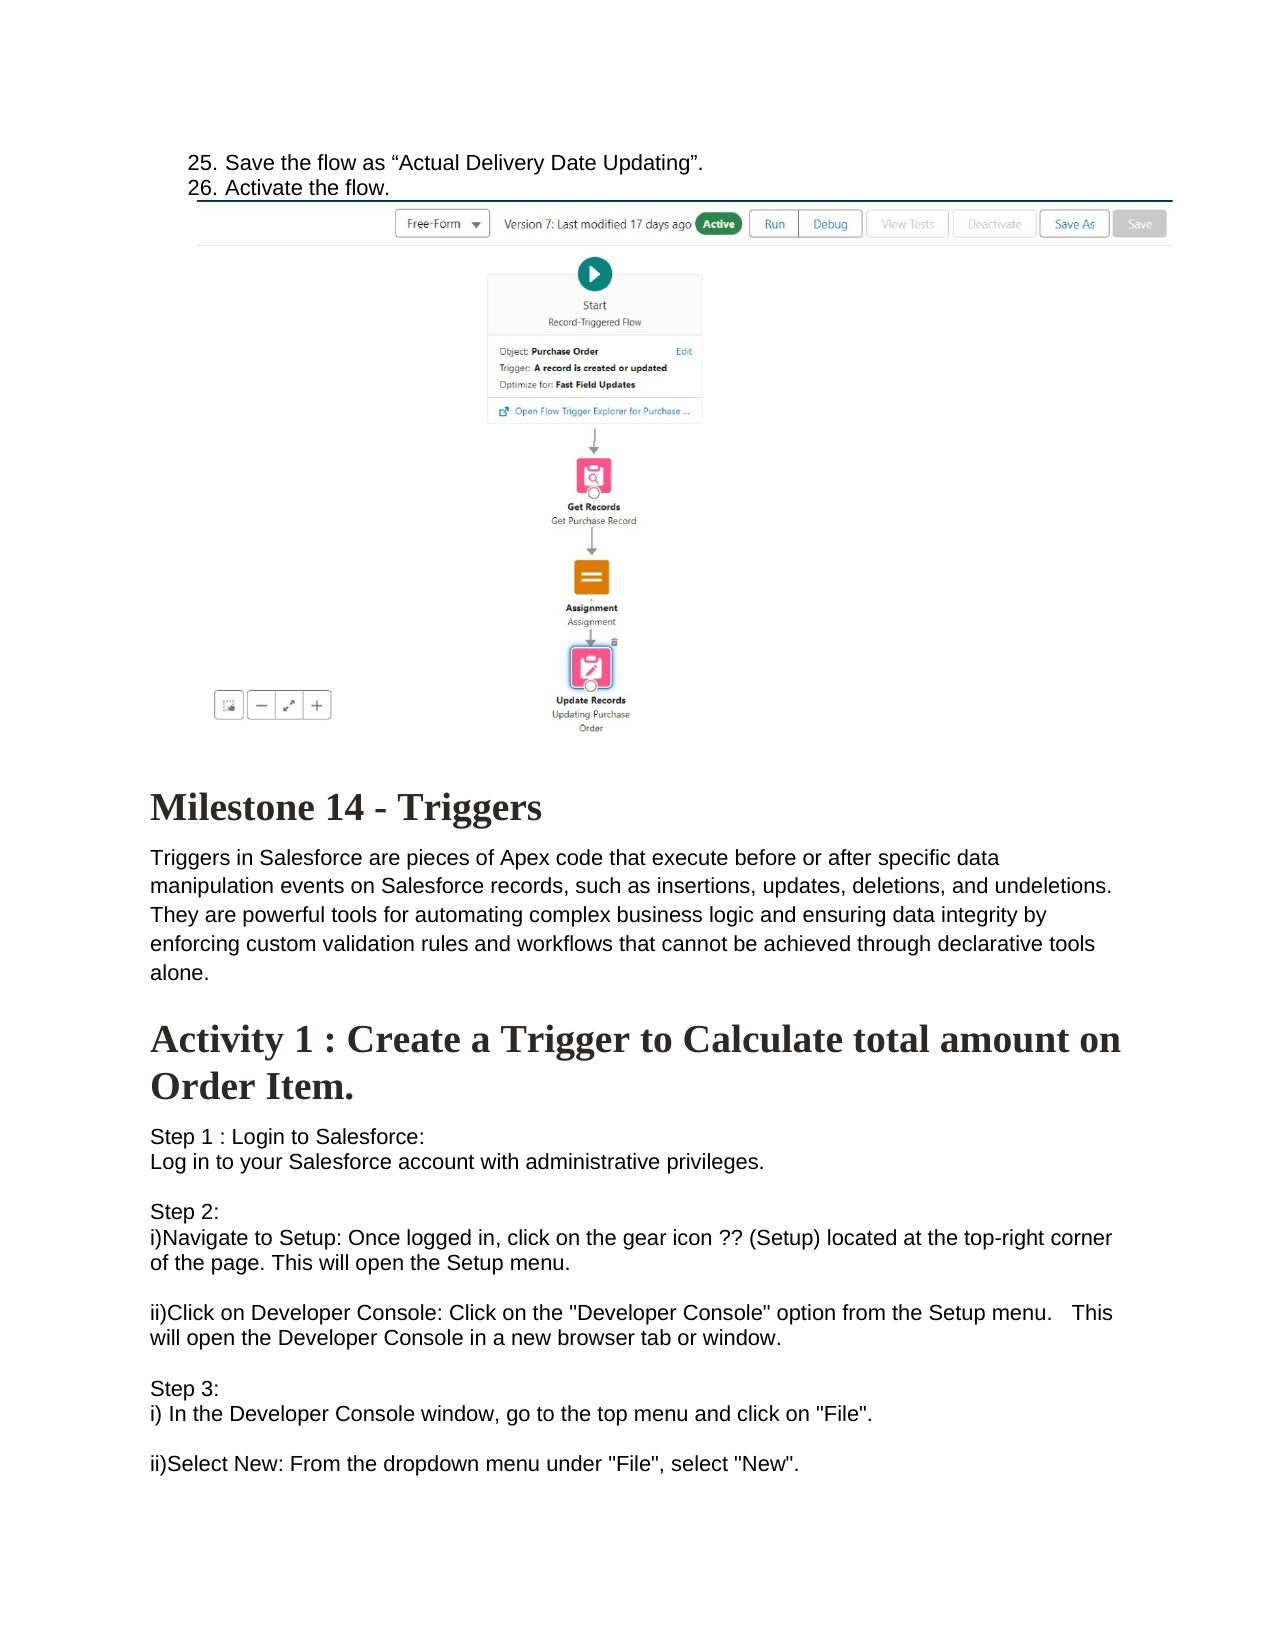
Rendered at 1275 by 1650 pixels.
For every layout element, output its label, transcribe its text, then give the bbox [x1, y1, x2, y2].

text Step 3: [150, 1376, 1125, 1401]
list Save the flow as “Actual Delivery Date Updating”. [187, 150, 1114, 175]
text i)Navigate to Setup: Once logged in, click on the gear icon ?? (Setup) located at the top-right corner of the page. This will open the Setup menu. [150, 1224, 1125, 1275]
list Activate the flow. [187, 175, 1114, 200]
text Triggers in Salesforce are pieces of Apex code that execute before or after specific data manipulation events on Salesforce records, such as insertions, updates, deletions, and undeletions. They are powerful tools for automating complex business logic and ensuring data integrity by enforcing custom validation rules and workflows that cannot be achieved through declarative tools alone. [150, 844, 1125, 986]
text ii)Click on Developer Console: Click on the "Developer Console" option from the Setup menu. This will open the Developer Console in a new browser tab or window. [150, 1300, 1125, 1351]
text i) In the Developer Console window, go to the top menu and click on "File". [150, 1401, 1125, 1426]
text ii)Select New: From the dropdown menu under "File", select "New". [150, 1451, 1125, 1477]
text Log in to your Salesforce account with administrative privileges. [150, 1149, 1125, 1174]
subtitle Activity 1 : Create a Trigger to Calculate total amount on Order Item. [150, 1014, 1125, 1108]
text Step 2: [150, 1199, 1125, 1224]
picture [196, 200, 1173, 739]
subtitle Milestone 14 - Triggers [150, 769, 1125, 829]
text Step 1 : Login to Salesforce: [150, 1124, 1125, 1149]
